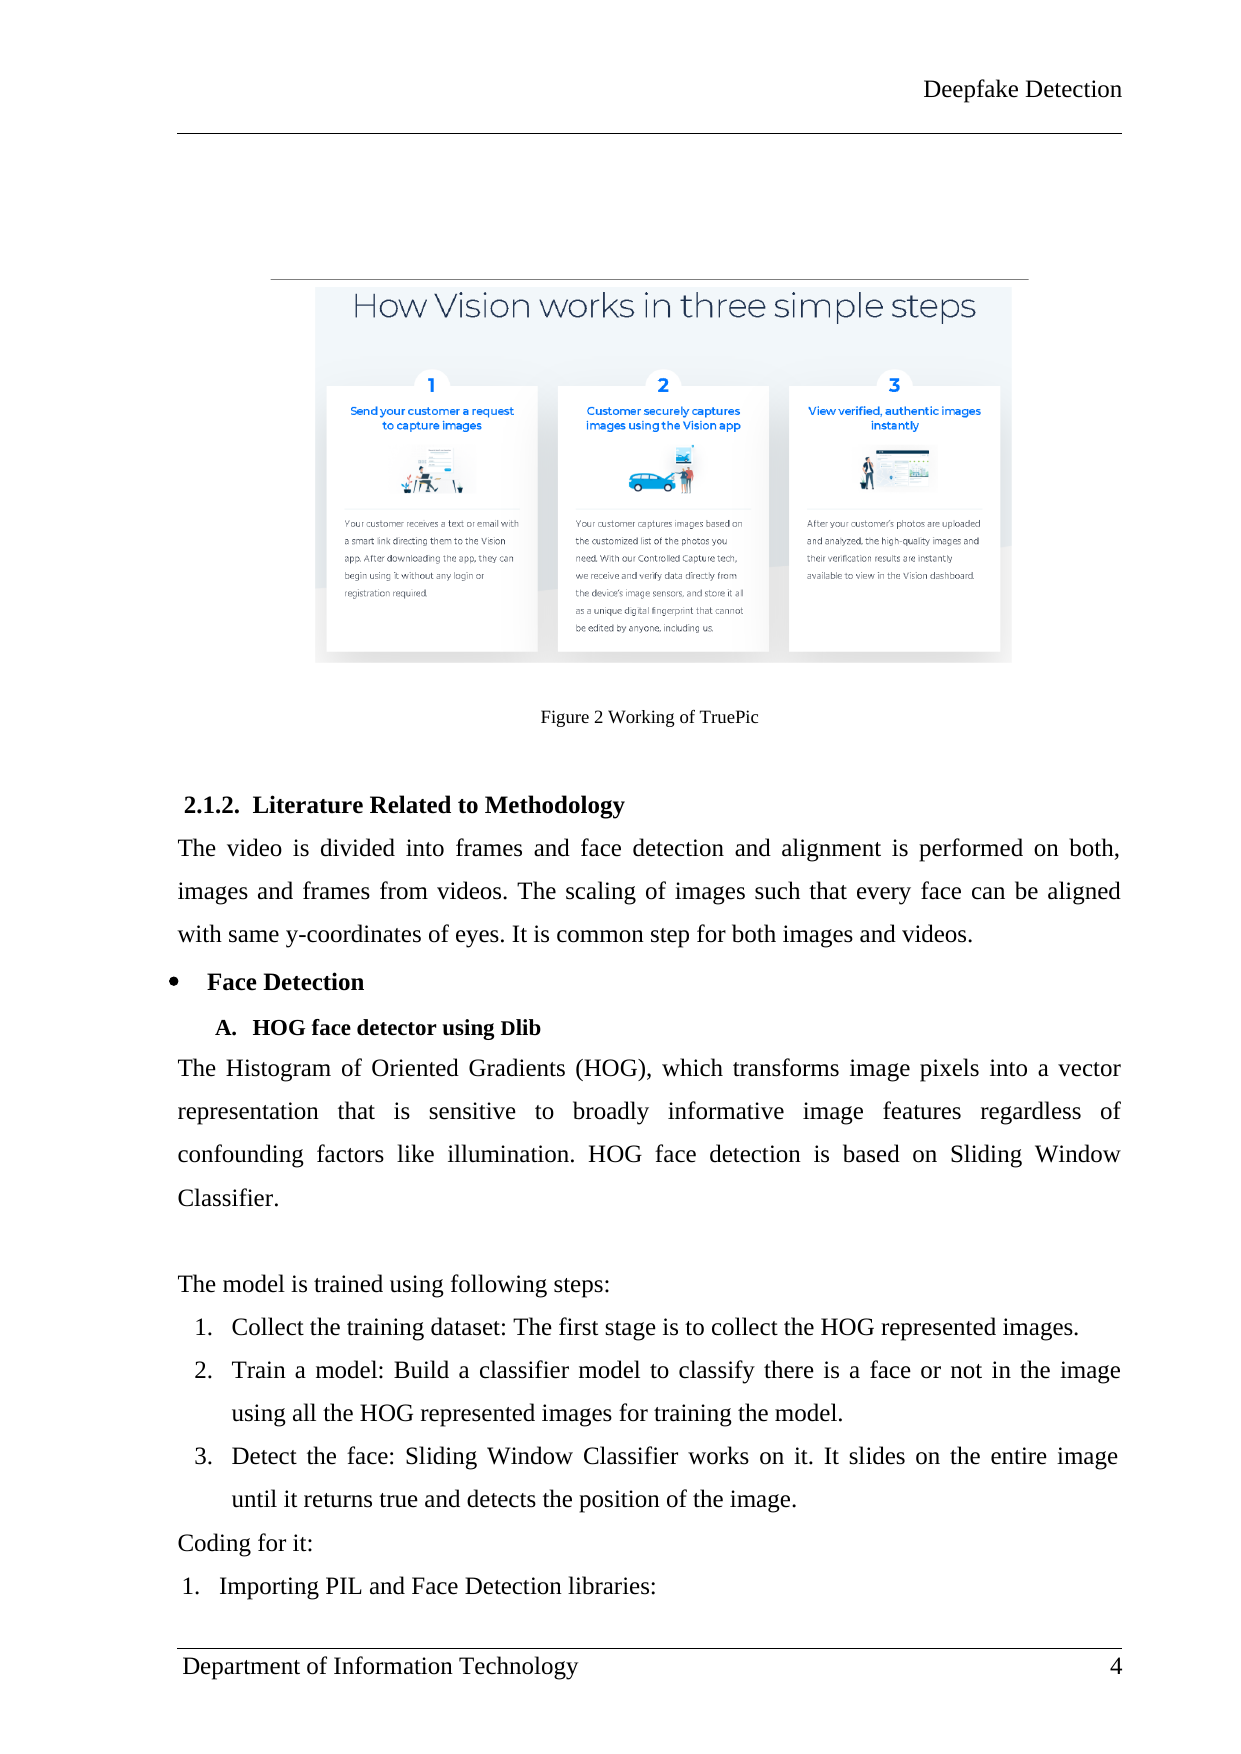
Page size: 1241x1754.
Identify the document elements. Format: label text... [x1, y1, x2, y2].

list Collect the training dataset: The first stage is to collect the HOG represented images. [194, 1312, 1122, 1341]
list The model is trained using following steps: [177, 1269, 1122, 1298]
picture [270, 278, 1029, 663]
list The Histogram of Oriented Gradients (HOG), which transforms image pixels into a vector representation that is sensitive to broadly informative image features regardless of confounding factors like illumination. HOG face detection is based on Sliding Window Classifier. [177, 1053, 1122, 1211]
list Train a model: Build a classifier model to classify there is a face or not in the image using all the HOG represented images for training the model. [194, 1355, 1122, 1427]
subtitle Face Detection [169, 967, 1122, 995]
text Coding for it: [177, 1528, 1122, 1556]
subtitle Literature Related to Methodology [184, 790, 1122, 819]
list Detect the face: Sliding Window Classifier works on it. It slides on the entire image until it returns true and detects the position of the image. [194, 1441, 1120, 1513]
list Importing PIL and Face Detection libraries: [181, 1571, 1122, 1599]
text The video is divided into frames and face detection and alignment is performed on both, images and frames from videos. The scaling of images such that every face can be aligned with same y-coordinates of eyes. It is common step for both images and videos. [177, 833, 1122, 948]
subtitle HOG face detector using Dlib [215, 1014, 1122, 1040]
